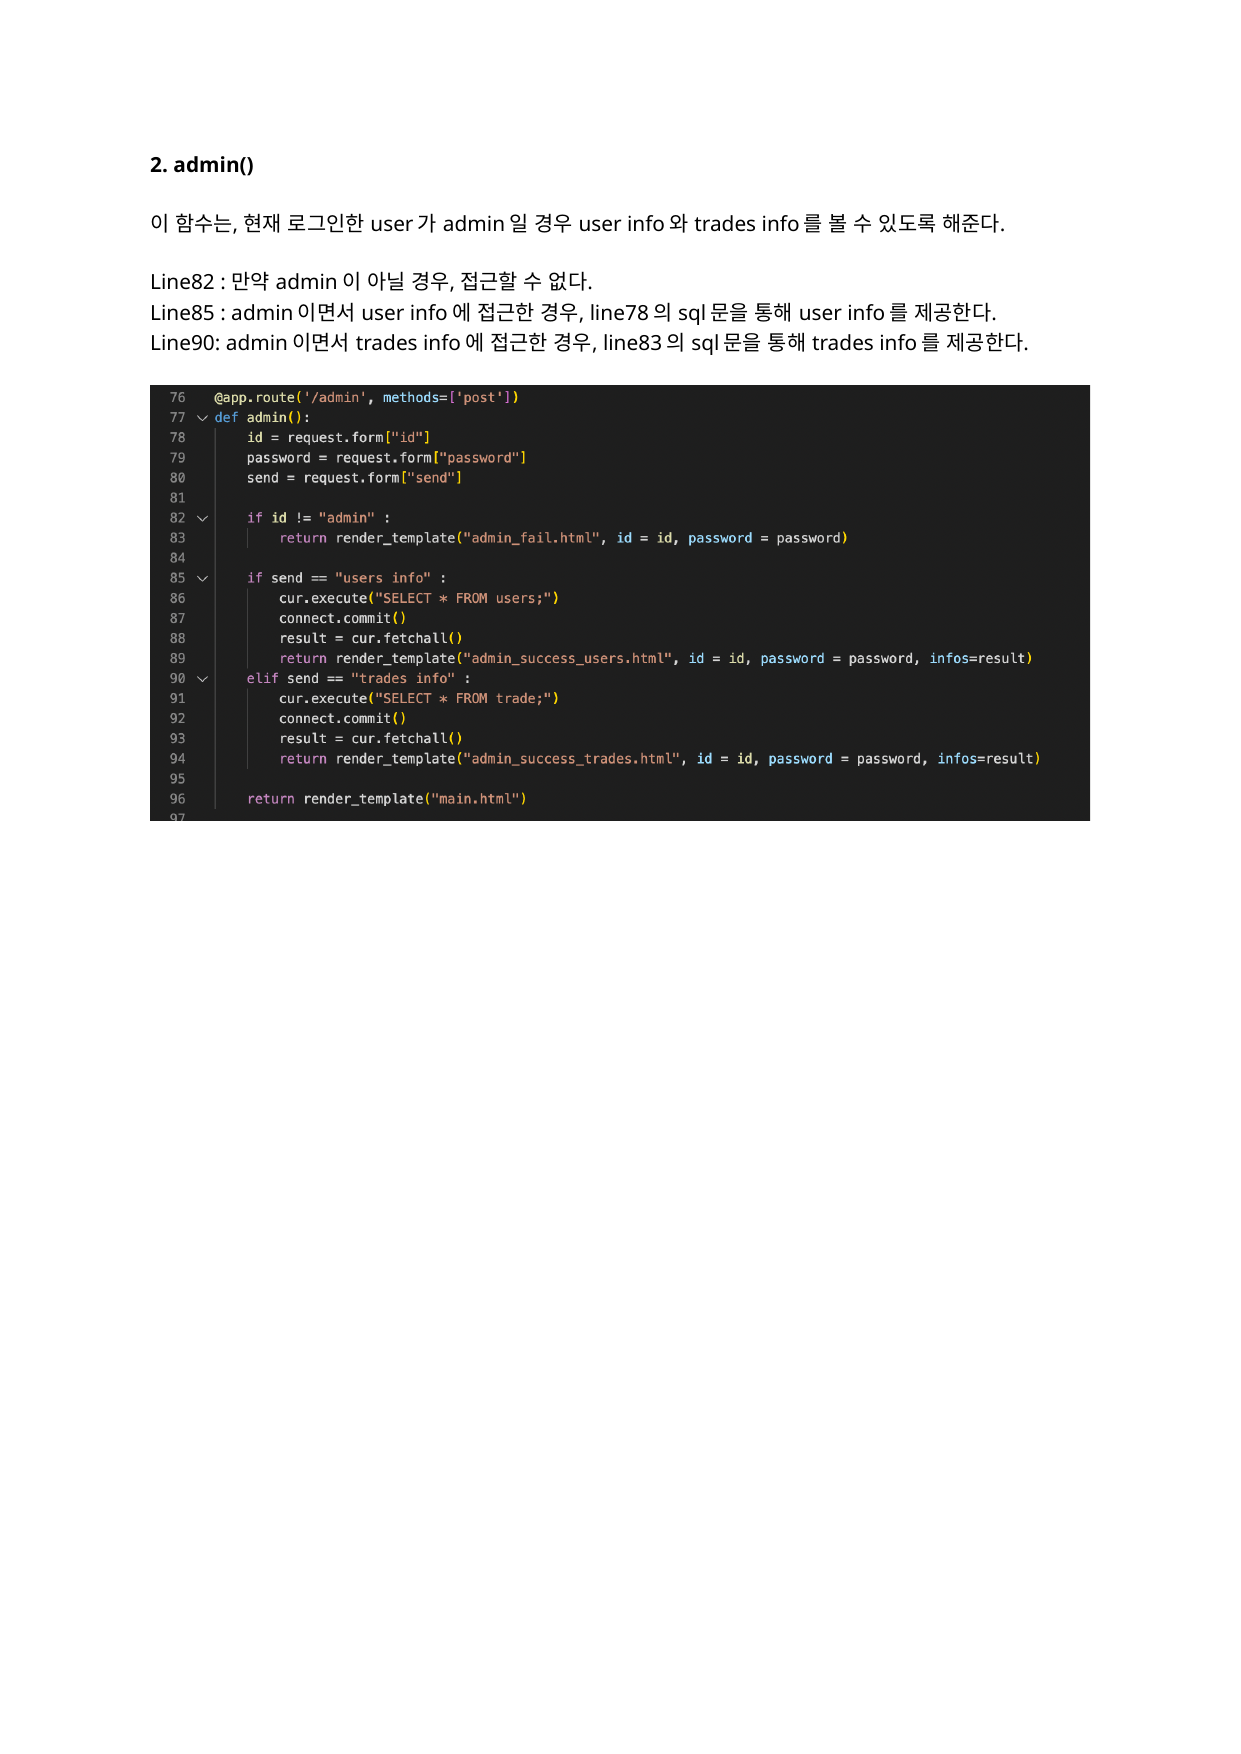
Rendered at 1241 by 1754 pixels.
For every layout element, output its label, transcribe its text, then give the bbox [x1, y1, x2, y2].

picture [150, 385, 1091, 821]
text Line90: admin이면서 trades info에 접근한 경우, line83의 sql문을 통해 trades info를 제공한다. [150, 326, 1090, 357]
text 2. admin() [150, 150, 1090, 178]
text Line85 : admin이면서 user info에 접근한 경우, line78의 sql문을 통해 user info를 제공한다. [150, 296, 1090, 326]
text 이 함수는, 현재 로그인한 user가 admin일 경우 user info와 trades info를 볼 수 있도록 해준다. [150, 207, 1090, 237]
text Line82 : 만약 admin이 아닐 경우, 접근할 수 없다. [150, 266, 1090, 296]
